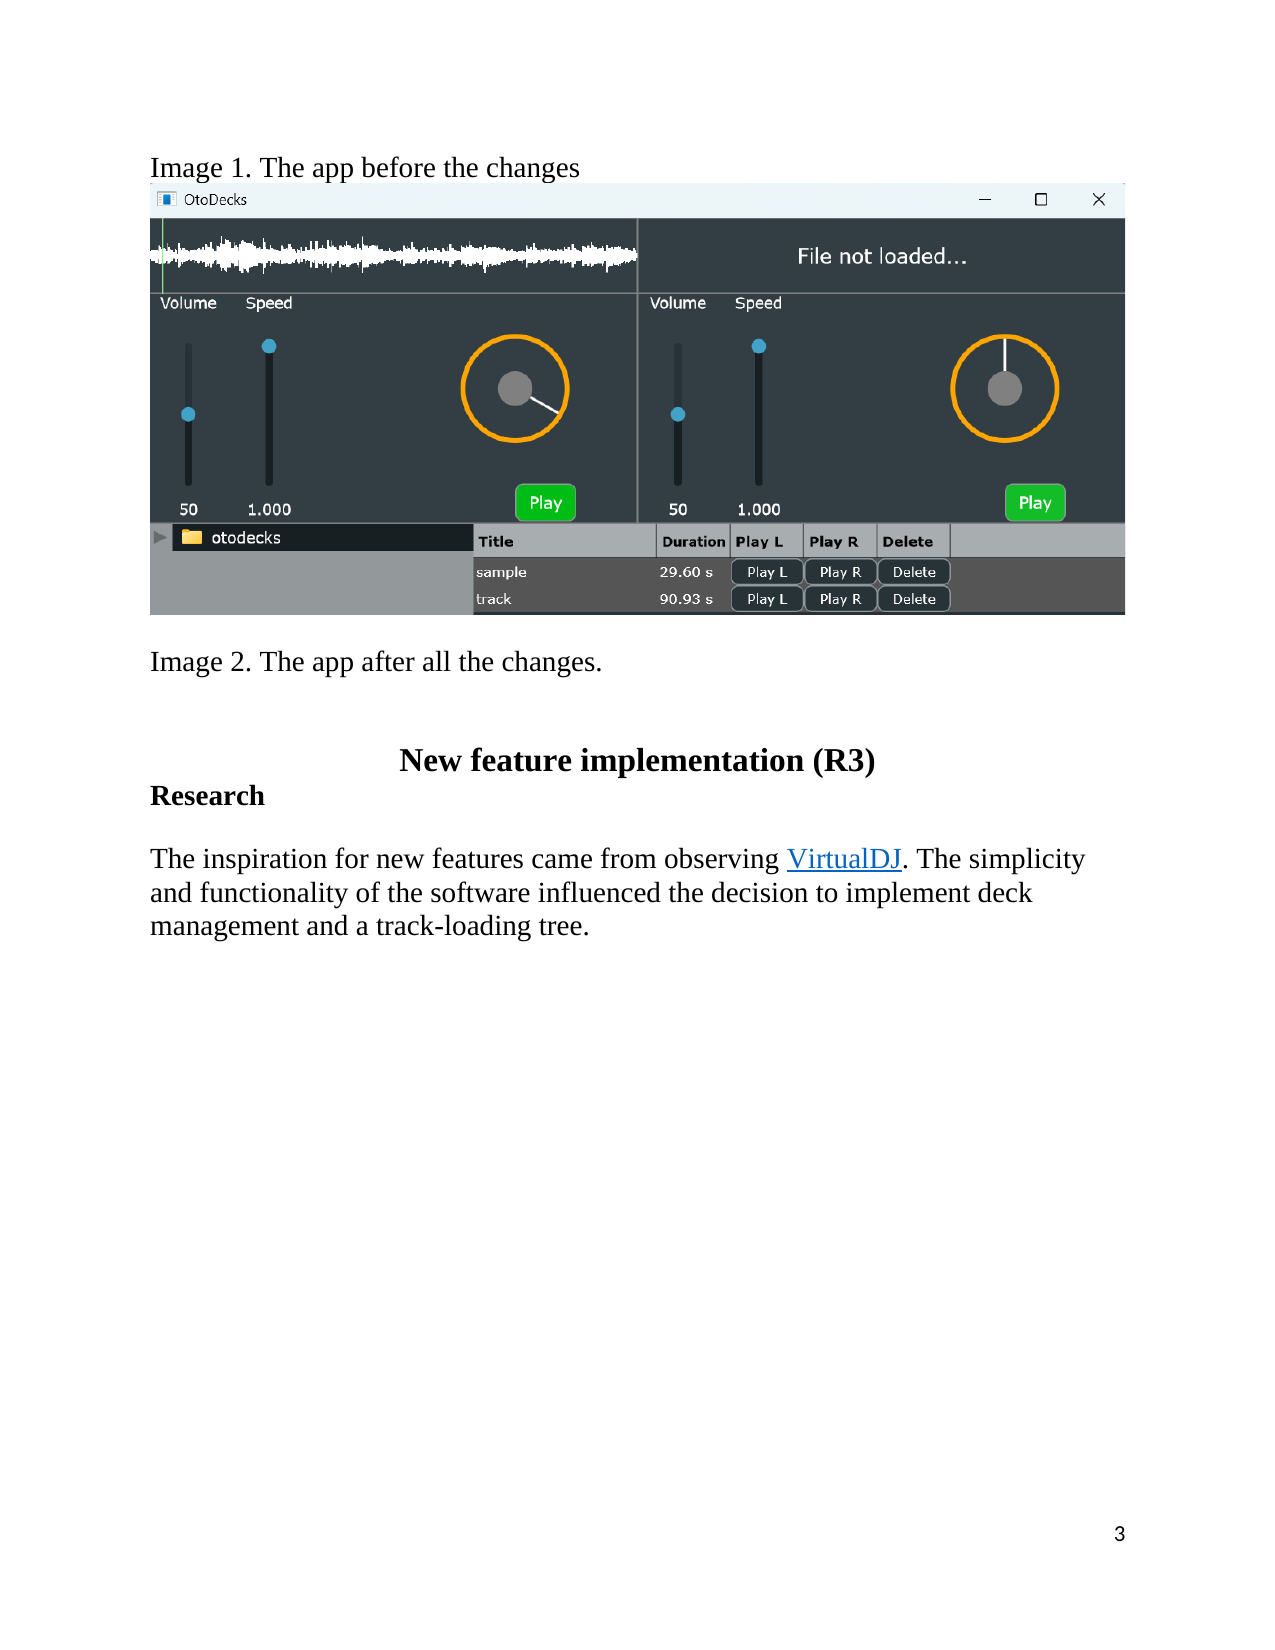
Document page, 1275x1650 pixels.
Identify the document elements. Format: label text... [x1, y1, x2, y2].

text New feature implementation (R3) [150, 740, 1125, 778]
picture [150, 183, 1125, 615]
text Image 1. The app before the changes [150, 150, 1125, 183]
text The inspiration for new features came from observing VirtualDJ. The simplicity and functionality of the software influenced the decision to implement deck management and a track-loading tree. [150, 841, 1125, 942]
text Image 2. The app after all the changes. [150, 644, 1125, 677]
text Research [150, 778, 1125, 812]
